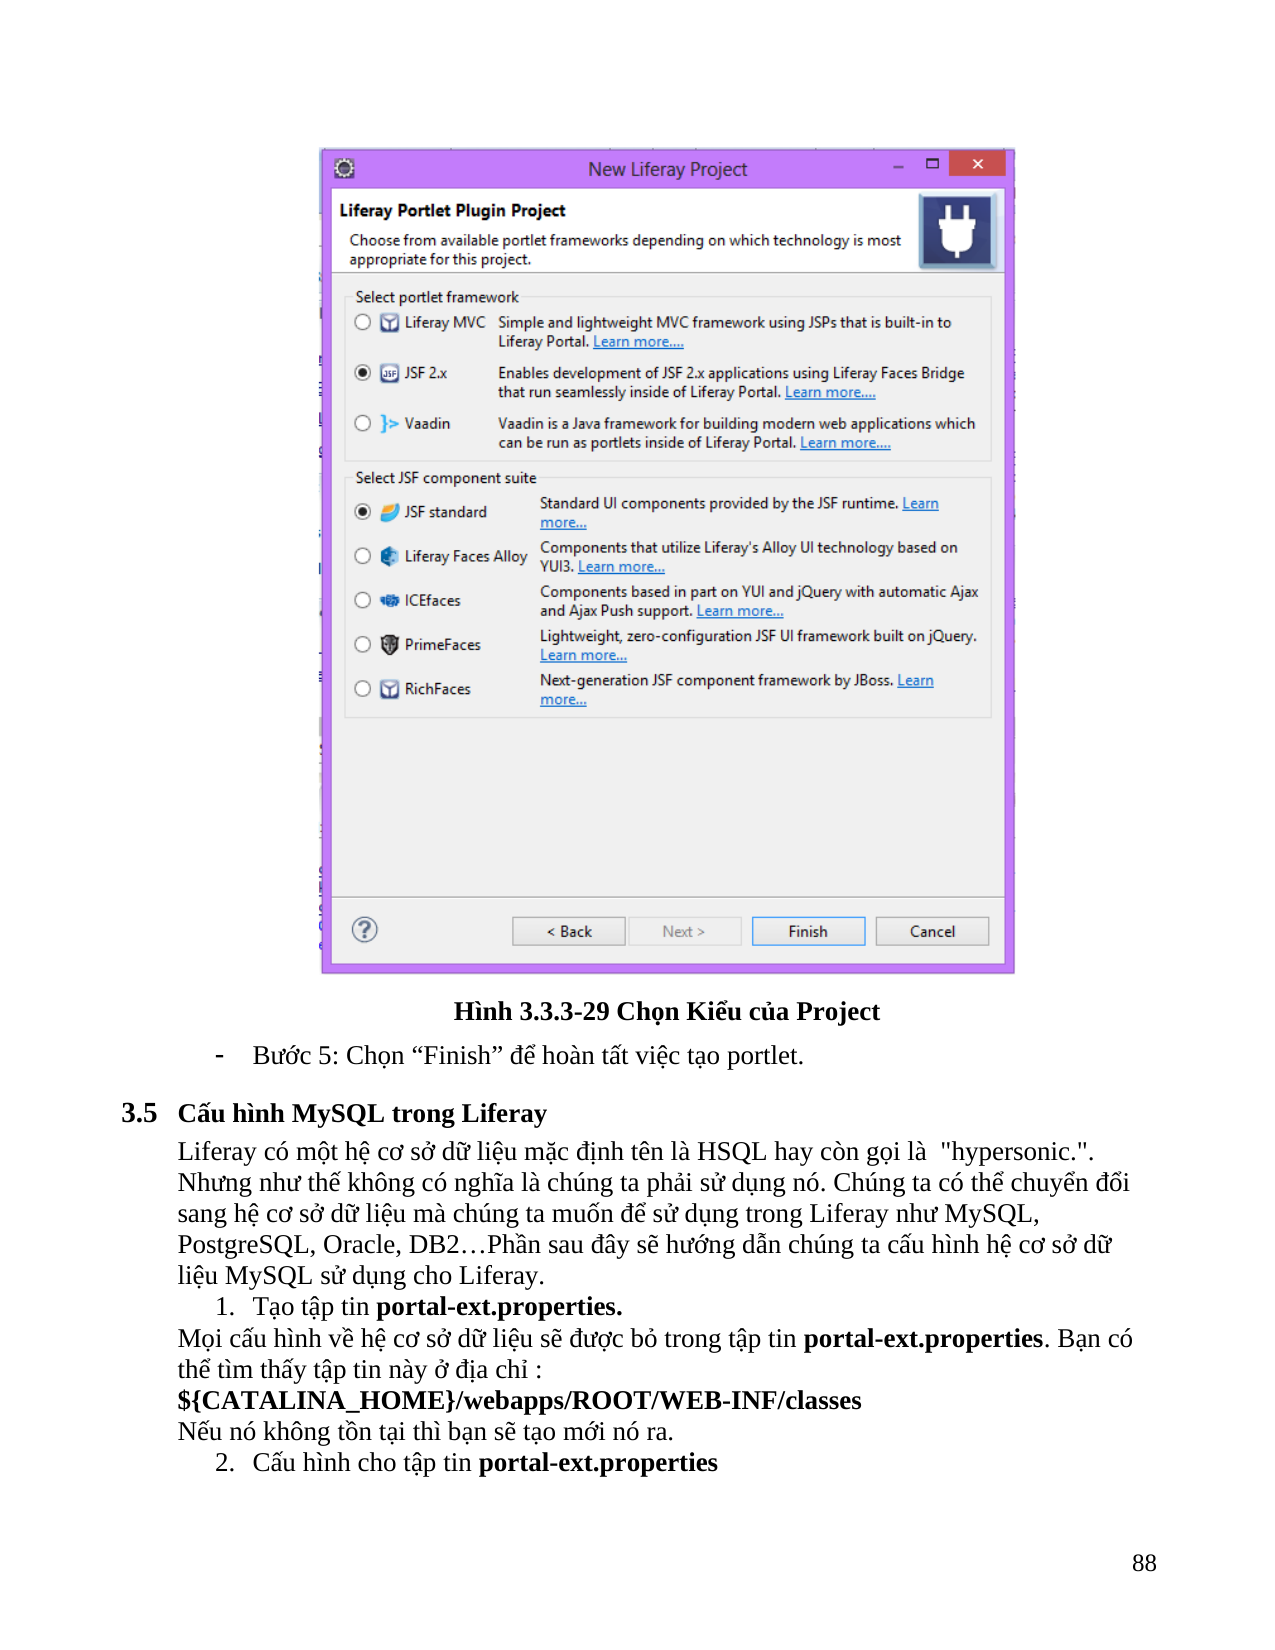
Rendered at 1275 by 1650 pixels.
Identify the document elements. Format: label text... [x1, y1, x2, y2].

list Tạo tập tin portal-ext.properties. [215, 1291, 1157, 1322]
text Liferay có một hệ cơ sở dữ liệu mặc định tên là HSQL hay còn gọi là "hypersonic.". Nhưng như thế không có nghĩa là chúng ta phải sử dụng nó. Chúng ta có thể chuyển đổi sang hệ cơ sở dữ liệu mà chúng ta muốn để sử dụng trong Liferay như MySQL, PostgreSQL, Oracle, DB2…Phần sau đây sẽ hướng dẫn chúng ta cấu hình hệ cơ sở dữ liệu MySQL sử dụng cho Liferay. [177, 1135, 1157, 1291]
text Mọi cấu hình về hệ cơ sở dữ liệu sẽ được bỏ trong tập tin portal-ext.properties. Bạn có thể tìm thấy tập tin này ở địa chỉ : [177, 1322, 1157, 1384]
picture [318, 147, 1016, 975]
subtitle Cấu hình MySQL trong Liferay [121, 1095, 1157, 1128]
text Bước 5: Chọn “Finish” để hoàn tất việc tạo portlet. [215, 1039, 1157, 1070]
text Nếu nó không tồn tại thì bạn sẽ tạo mới nó ra. [177, 1415, 1157, 1446]
list Cấu hình cho tập tin portal-ext.properties [215, 1446, 1157, 1477]
text ${CATALINA_HOME}/webapps/ROOT/WEB-INF/classes [177, 1384, 1157, 1415]
